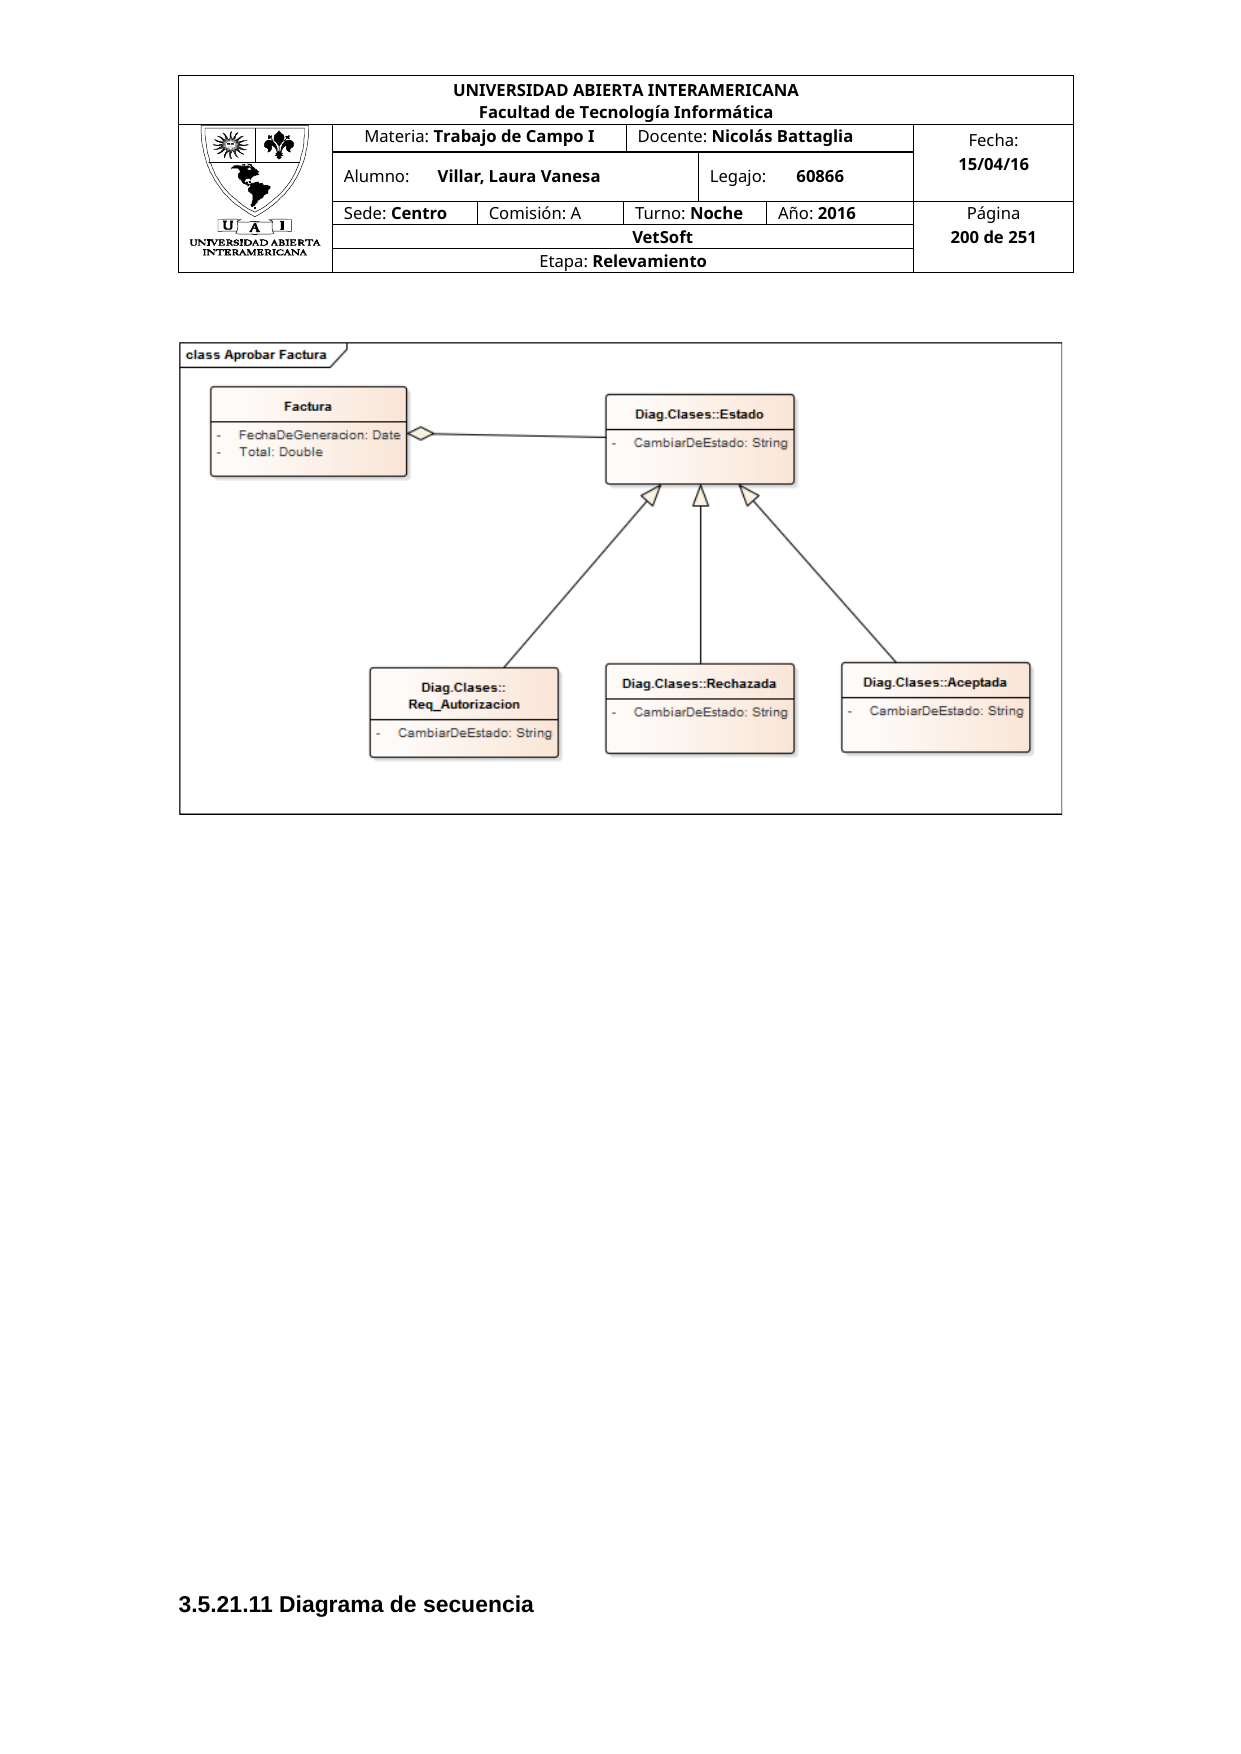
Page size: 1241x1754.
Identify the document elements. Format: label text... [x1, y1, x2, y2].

picture [178, 341, 1063, 815]
subtitle 3.5.21.11 Diagrama de secuencia [178, 1591, 1062, 1618]
